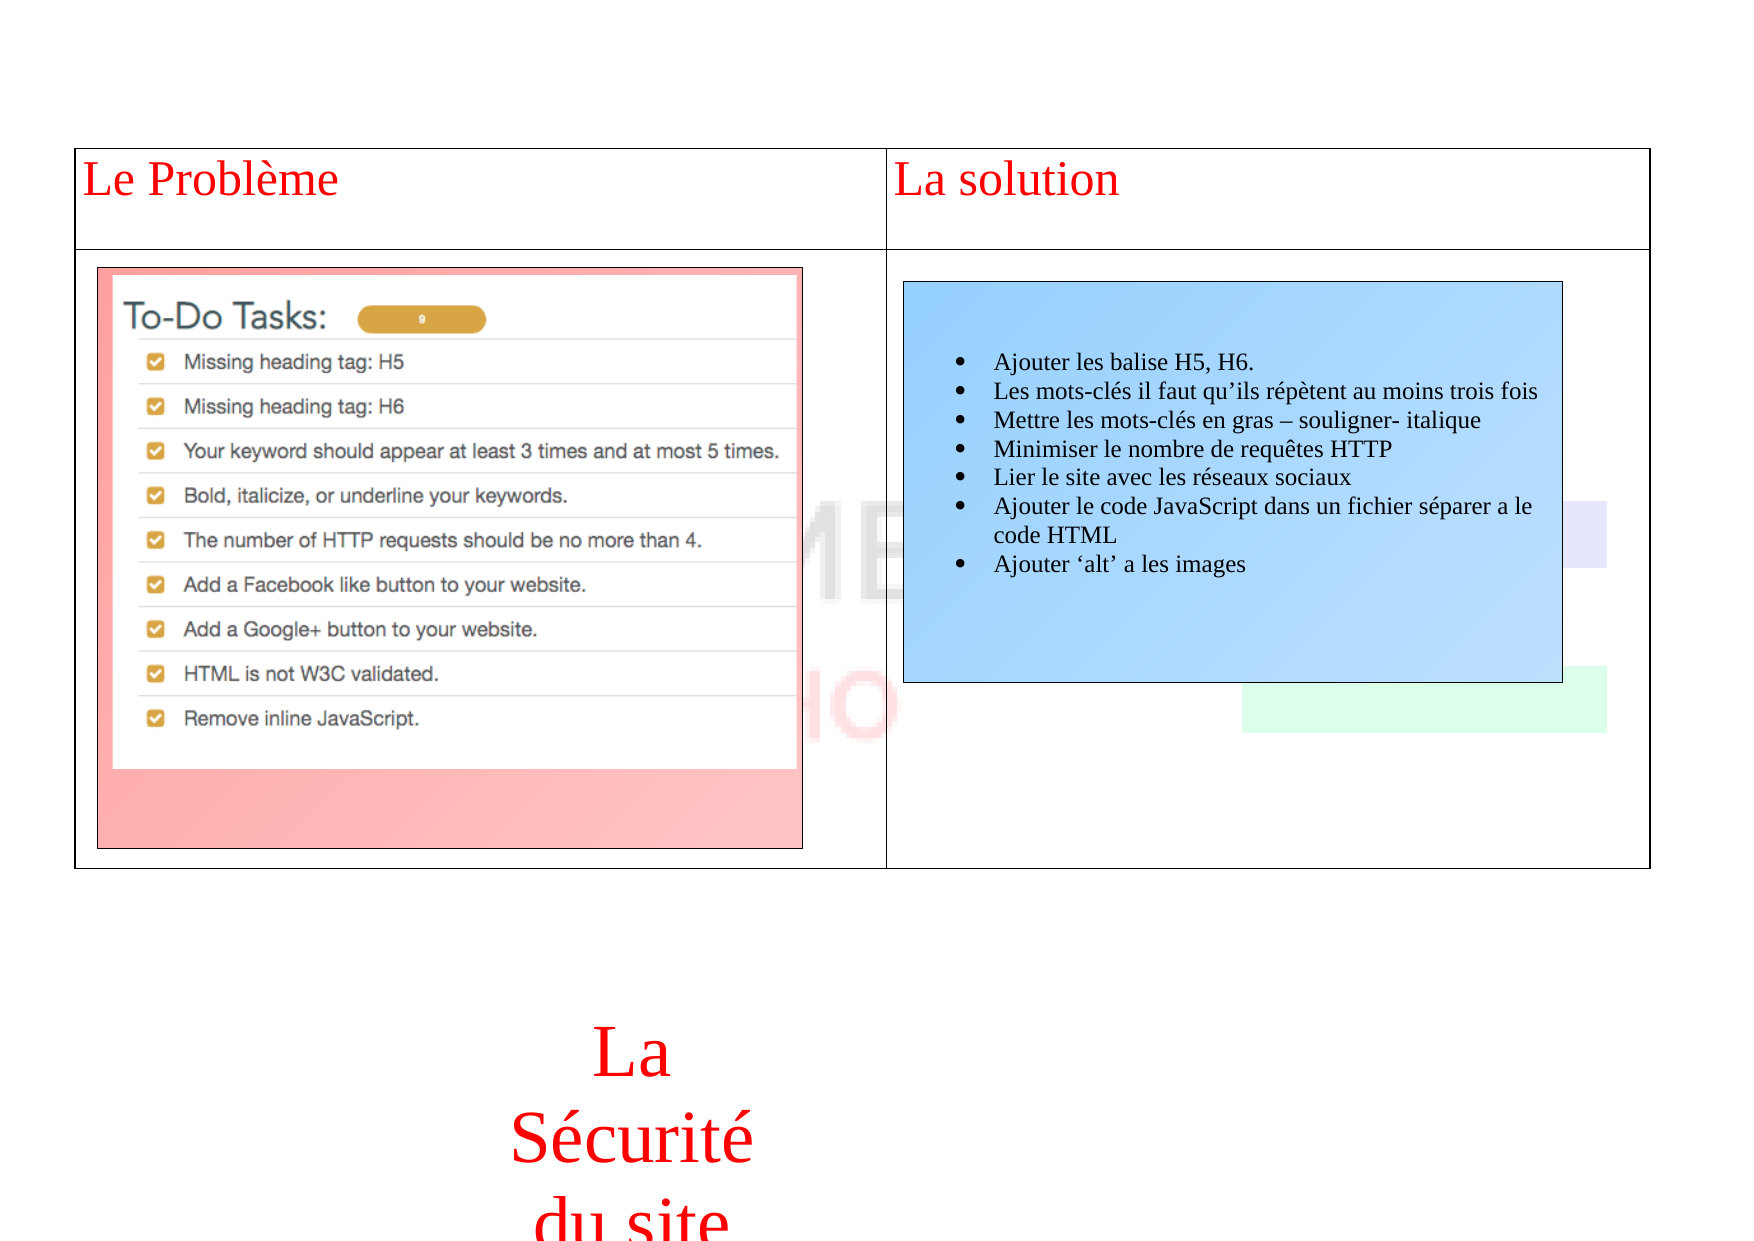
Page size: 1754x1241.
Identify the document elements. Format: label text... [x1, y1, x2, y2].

table_cell [76, 250, 886, 868]
table_header Le Problème [76, 149, 886, 249]
picture [112, 275, 797, 769]
table_cell [887, 250, 1649, 868]
table_header La solution [887, 149, 1649, 249]
